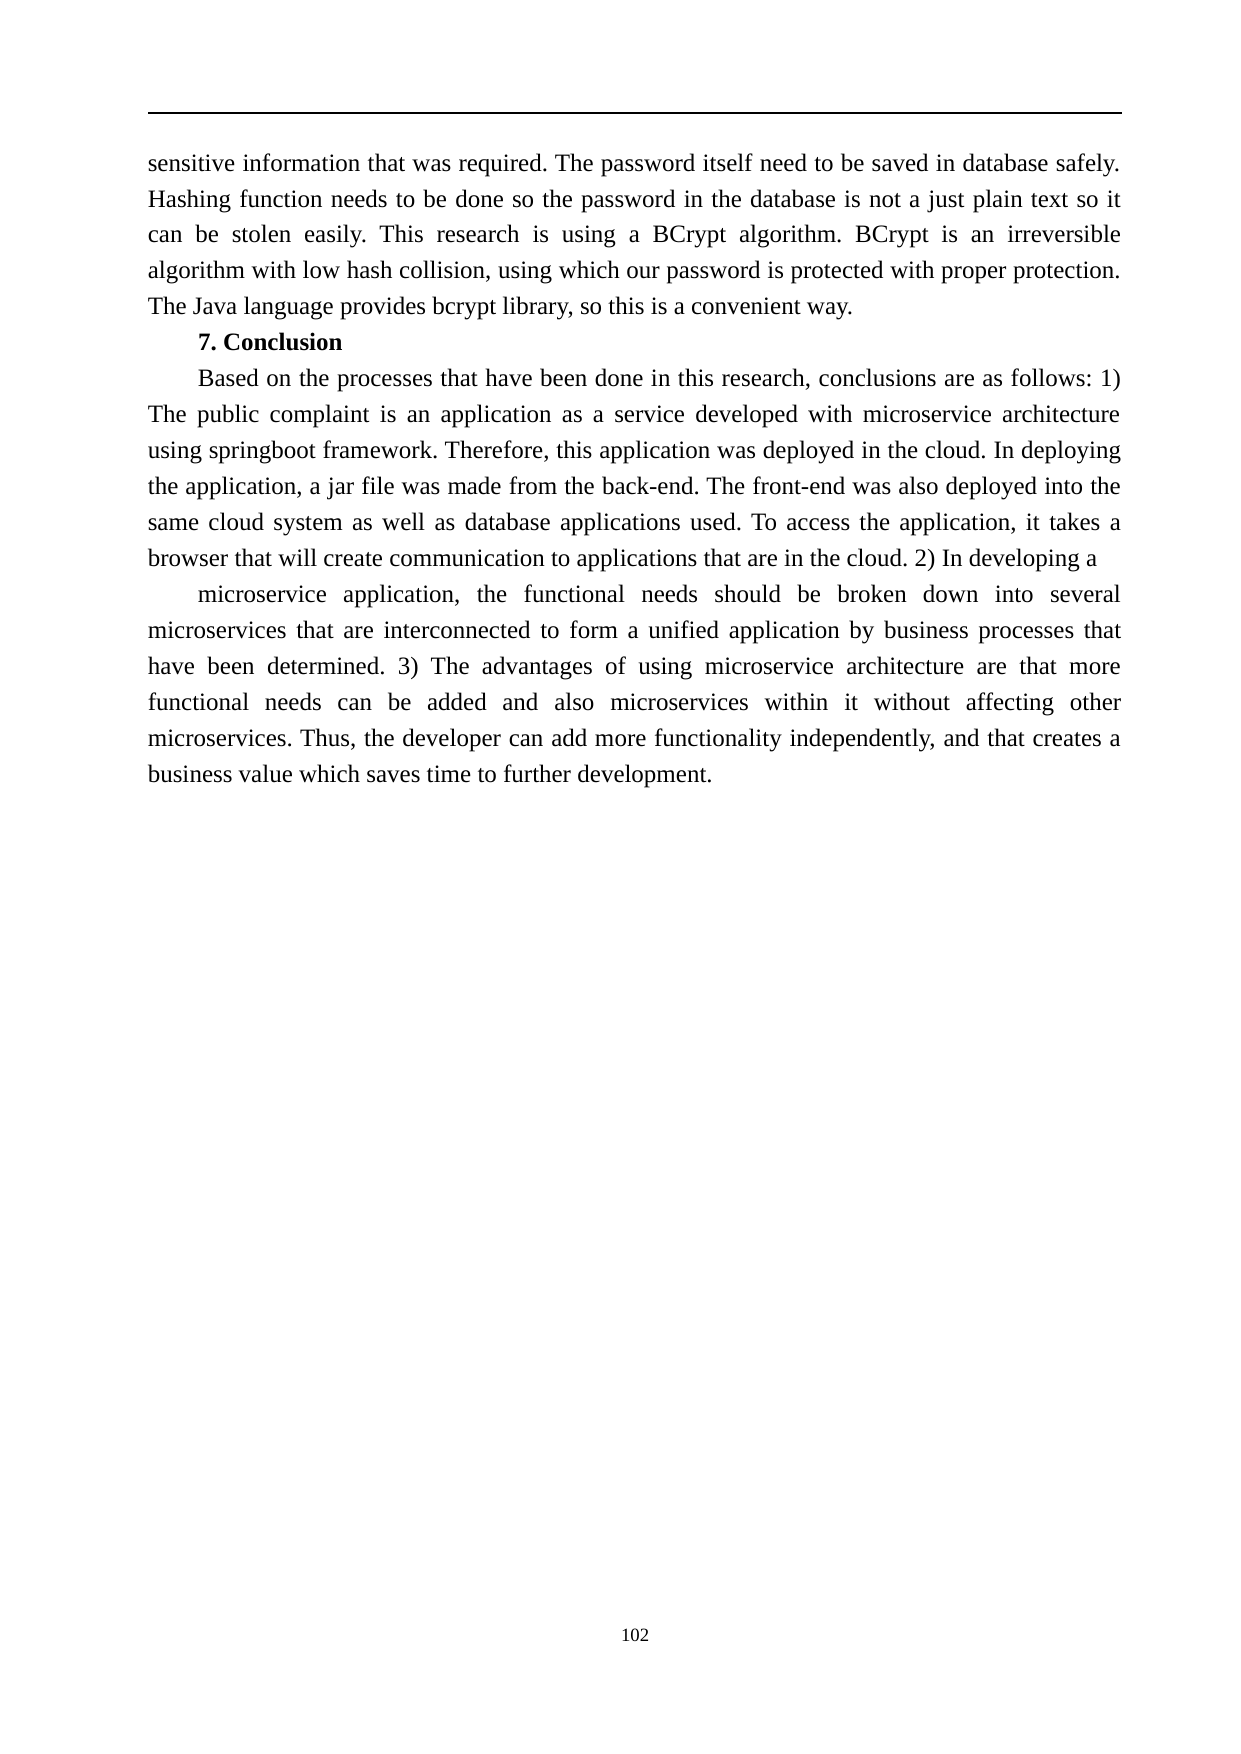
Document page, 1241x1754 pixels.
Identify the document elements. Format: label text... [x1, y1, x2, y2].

text Based on the processes that have been done in this research, conclusions are as follows: 1) The public complaint is an application as a service developed with microservice architecture using springboot framework. Therefore, this application was deployed in the cloud. In deploying the application, a jar file was made from the back-end. The front-end was also deployed into the same cloud system as well as database applications used. To access the application, it takes a browser that will create communication to applications that are in the cloud. 2) In developing a [148, 363, 1122, 572]
text microservice application, the functional needs should be broken down into several microservices that are interconnected to form a unified application by business processes that have been determined. 3) The advantages of using microservice architecture are that more functional needs can be added and also microservices within it without affecting other microservices. Thus, the developer can add more functionality independently, and that creates a business value which saves time to further development. [148, 579, 1122, 787]
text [148, 148, 1122, 320]
text 7. Conclusion [148, 327, 1122, 356]
